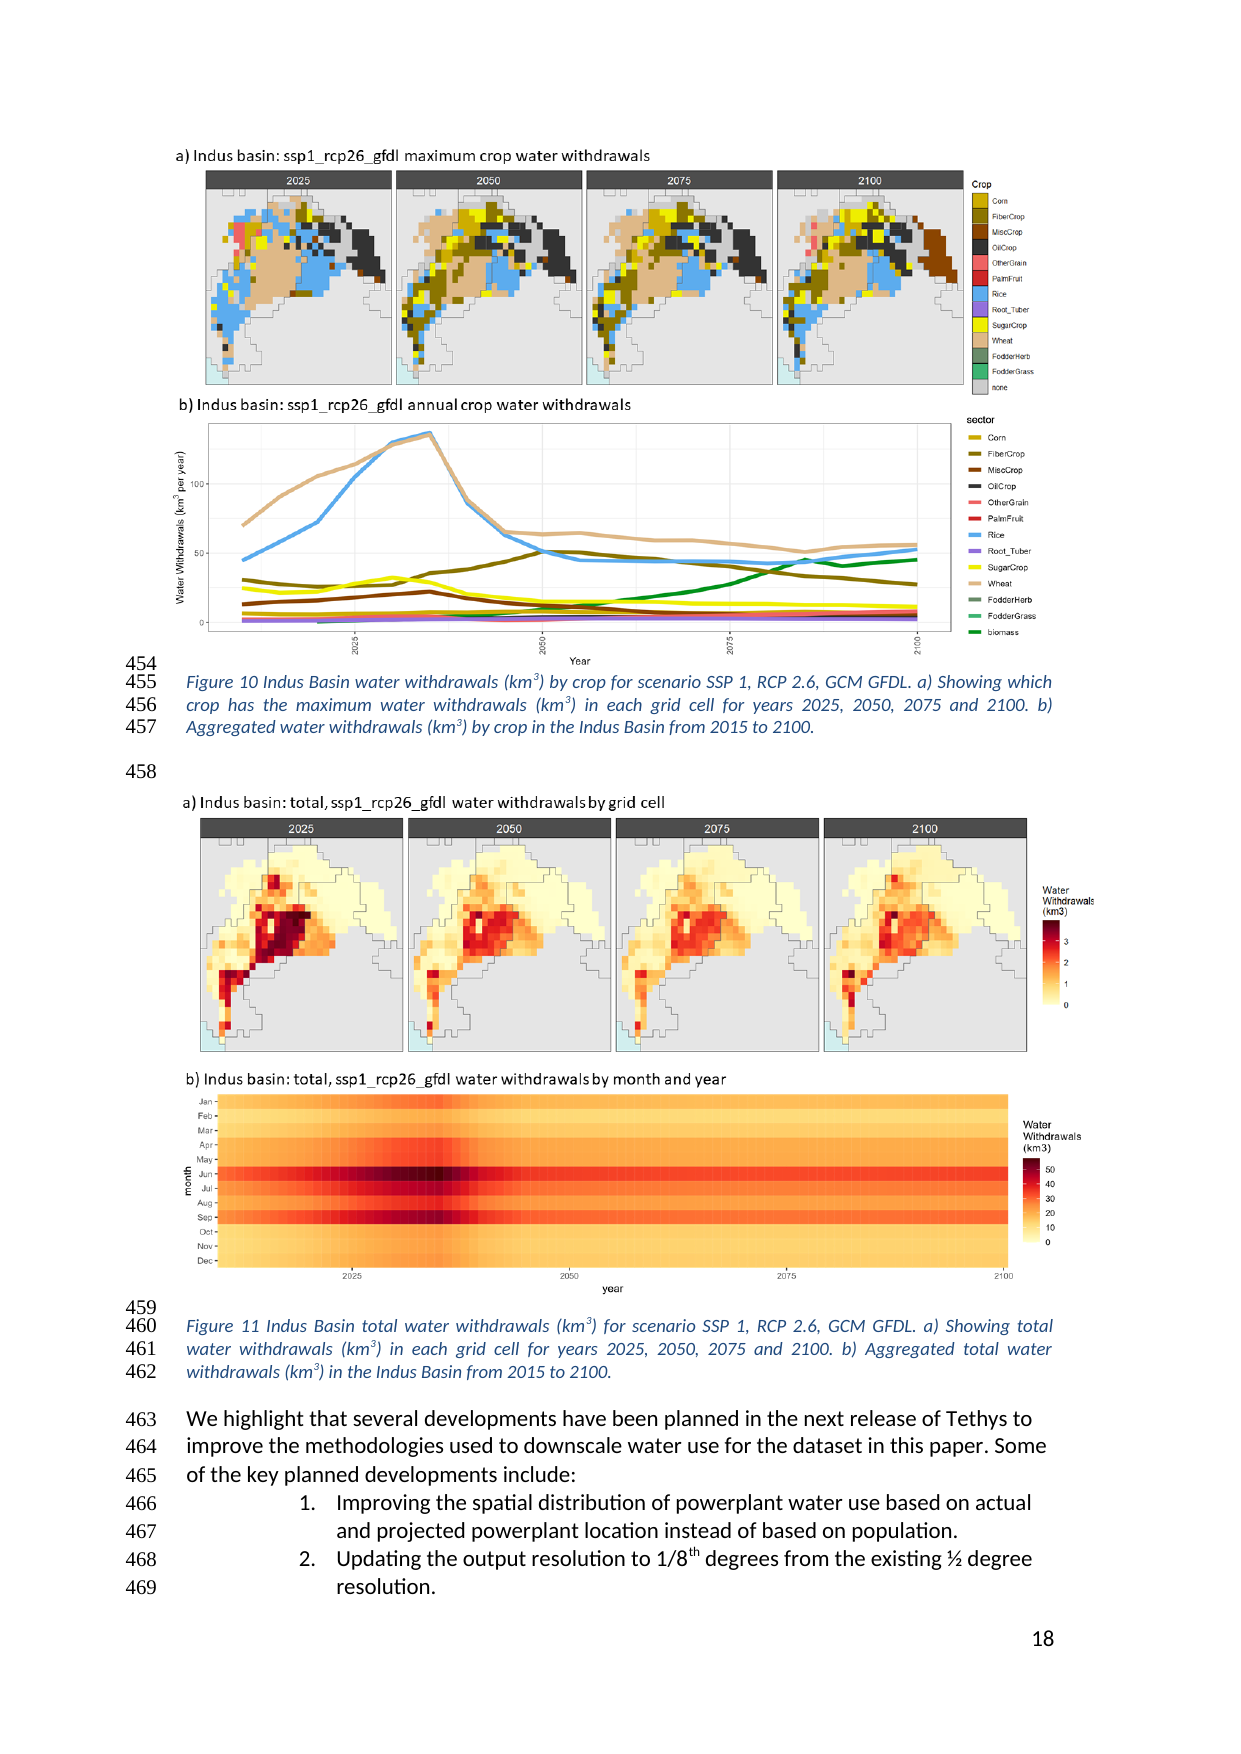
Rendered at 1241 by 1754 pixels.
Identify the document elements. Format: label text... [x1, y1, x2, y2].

picture [148, 141, 1088, 670]
picture [157, 787, 1094, 1314]
list Improving the spatial distribution of powerplant water use based on actual and projected powerplant location instead of based on population. [298, 1488, 1054, 1544]
list Updating the output resolution to 1/8th degrees from the existing ½ degree resolution. [298, 1544, 1054, 1600]
text Figure 10 Indus Basin water withdrawals (km3) by crop for scenario SSP 1, RCP 2.6, GCM GFDL. a) Showing which crop has the maximum water withdrawals (km3) in each grid cell for years 2025, 2050, 2075 and 2100. b) Aggregated water withdrawals (km3) by crop in the Indus Basin from 2015 to 2100. [186, 670, 1054, 739]
text Figure 11 Indus Basin total water withdrawals (km3) for scenario SSP 1, RCP 2.6, GCM GFDL. a) Showing total water withdrawals (km3) in each grid cell for years 2025, 2050, 2075 and 2100. b) Aggregated total water withdrawals (km3) in the Indus Basin from 2015 to 2100. [186, 1314, 1054, 1383]
text We highlight that several developments have been planned in the next release of Tethys to improve the methodologies used to downscale water use for the dataset in this paper. Some of the key planned developments include: [186, 1404, 1054, 1488]
